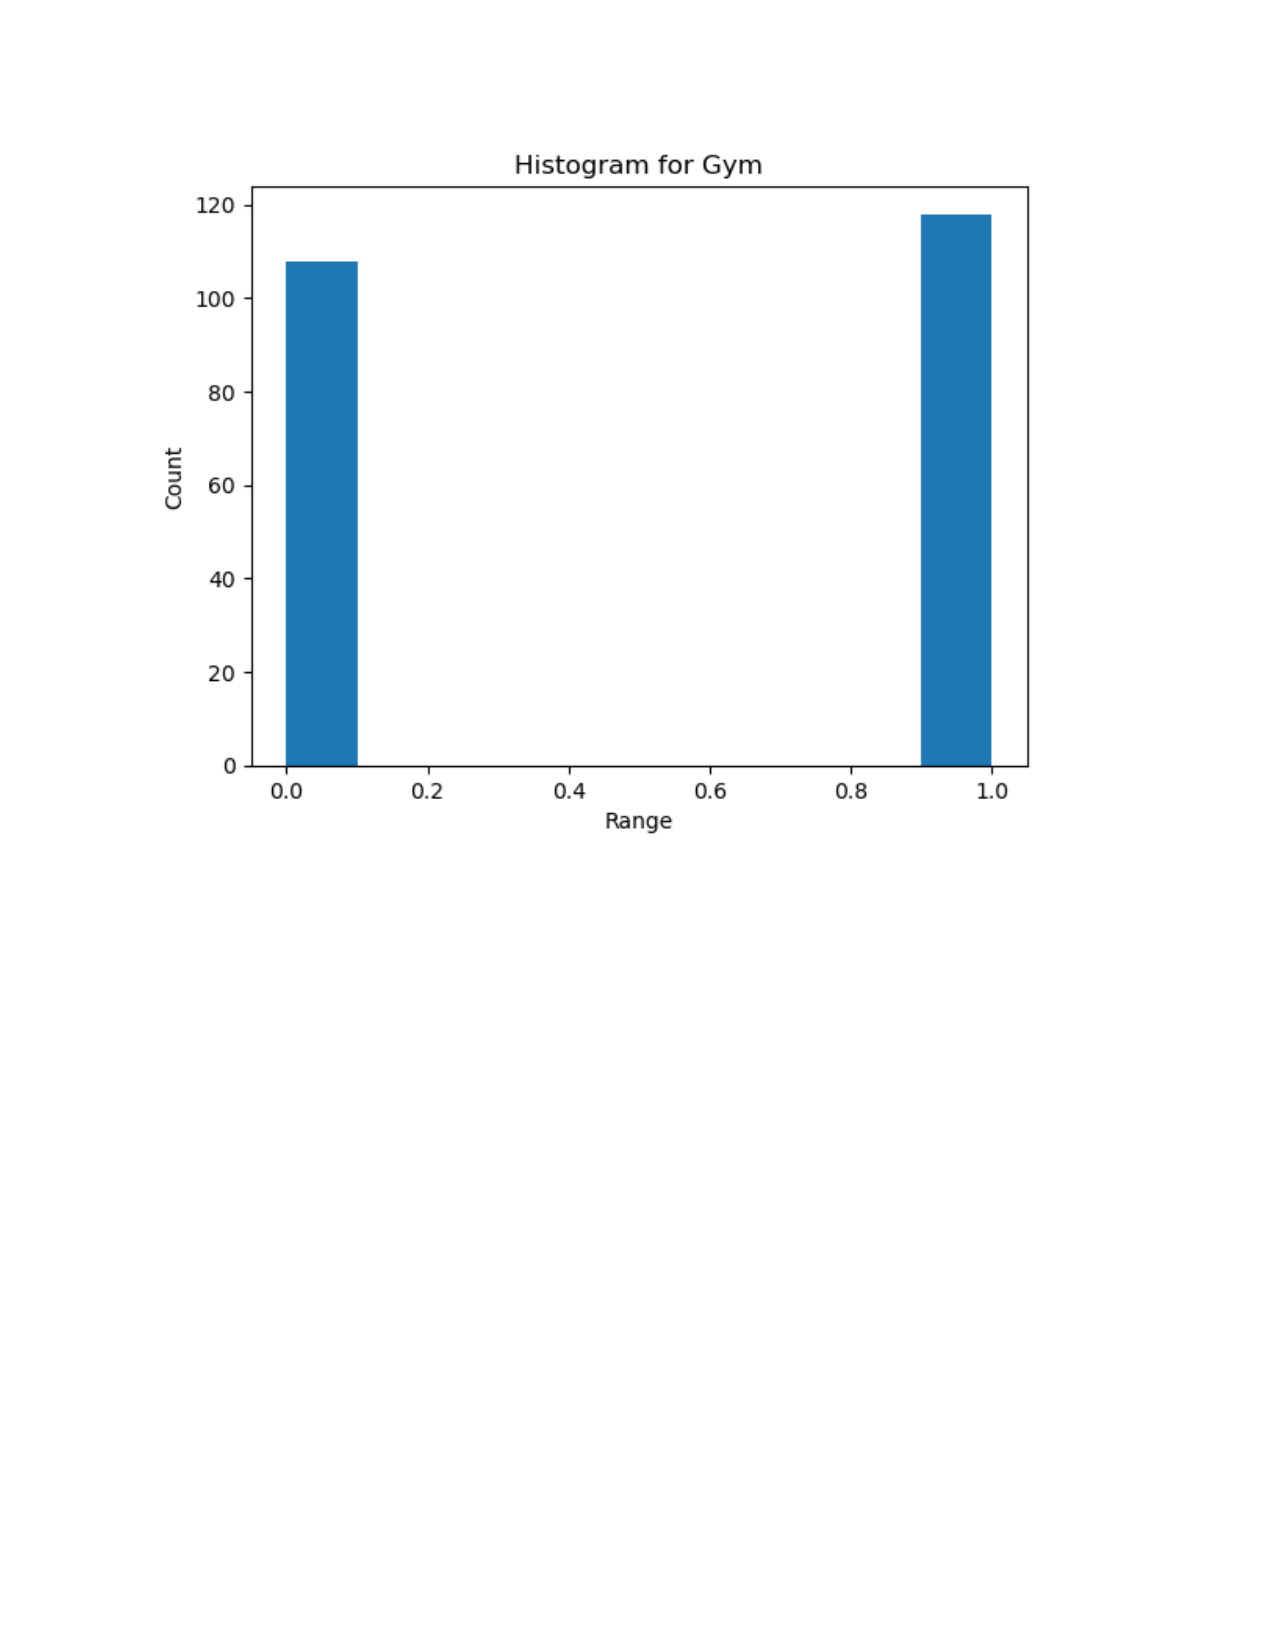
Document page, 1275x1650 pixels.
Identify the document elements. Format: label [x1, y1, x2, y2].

picture [150, 150, 1037, 835]
